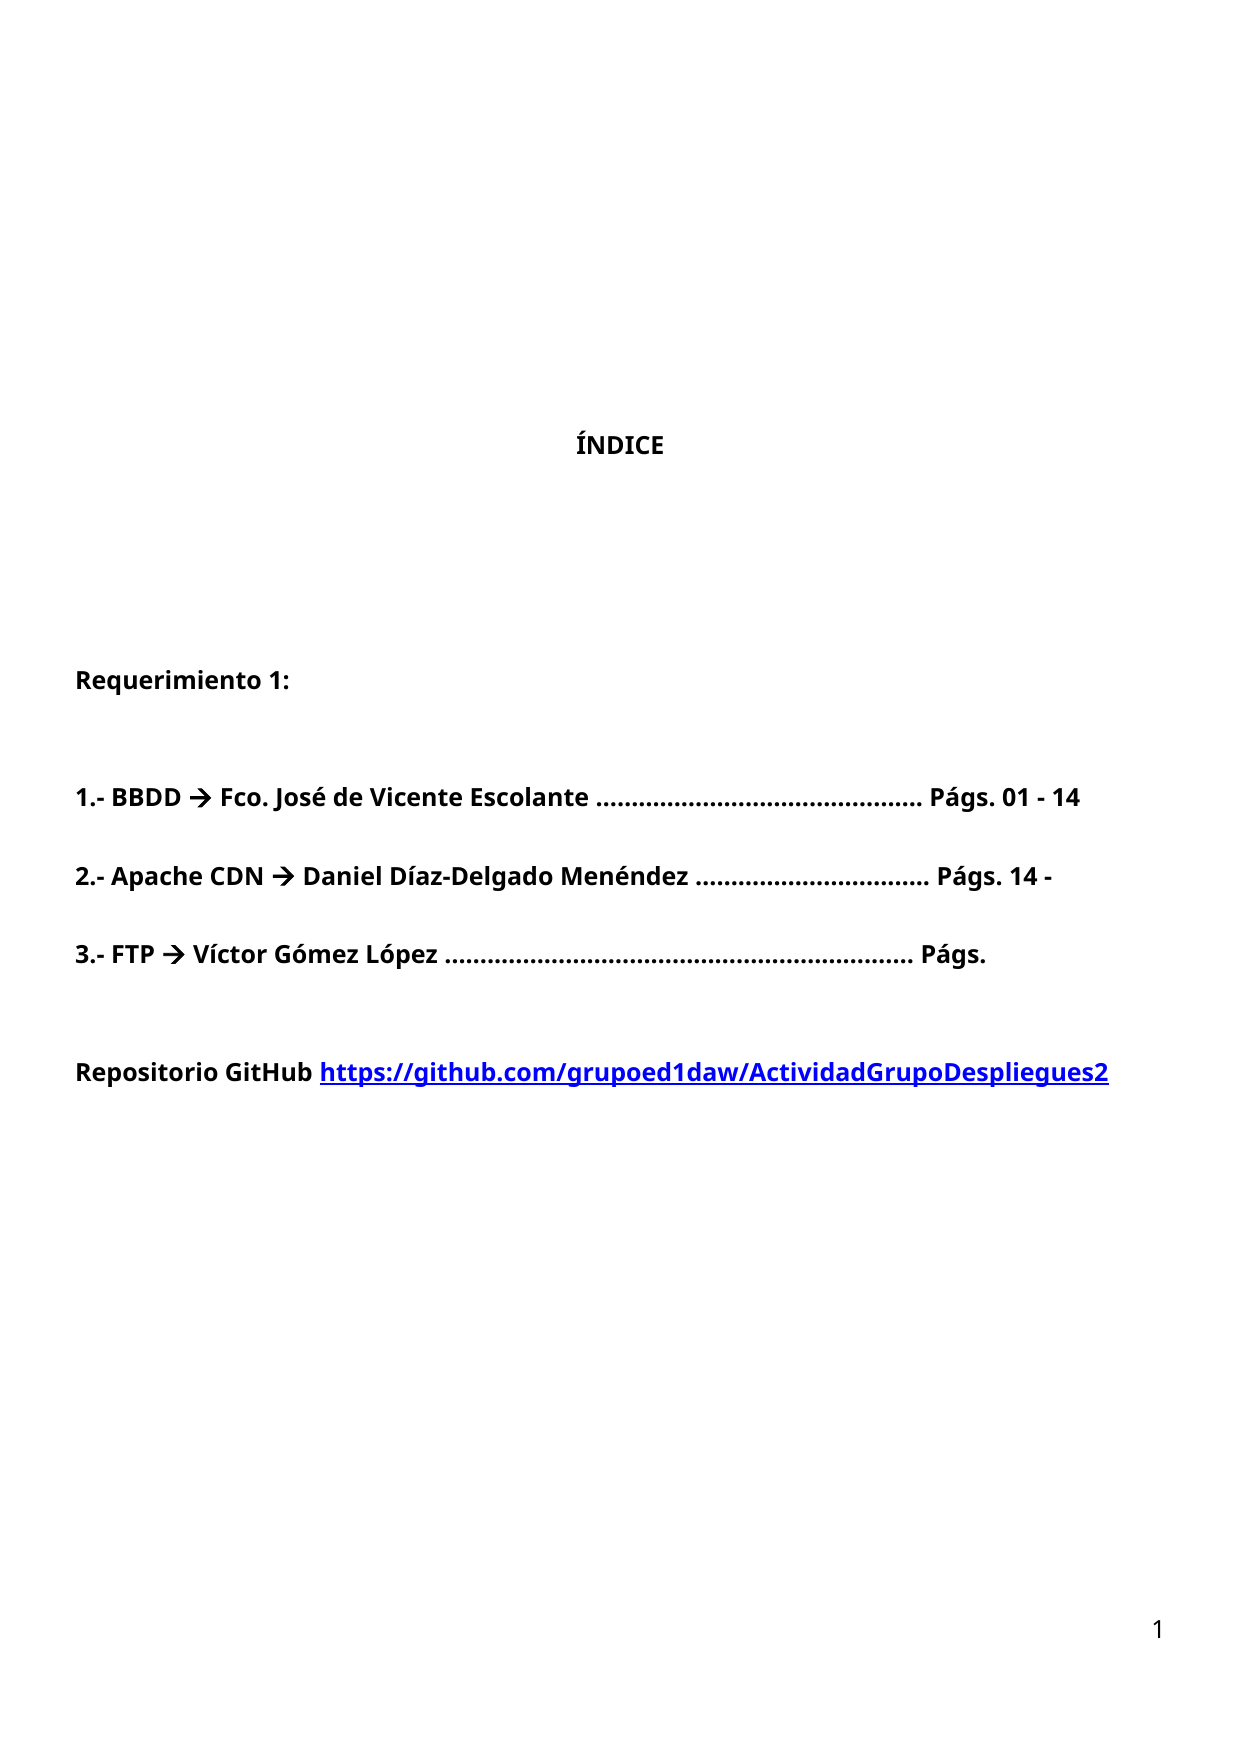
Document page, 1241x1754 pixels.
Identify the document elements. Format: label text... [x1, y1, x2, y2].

text Requerimiento 1: [75, 662, 1165, 697]
text 3.- FTP Víctor Gómez López ……..…………………………………………….…… Págs. [75, 937, 1165, 971]
text Repositorio GitHub https://github.com/grupoed1daw/ActividadGrupoDespliegues2 [75, 1054, 1165, 1088]
text 1.- BBDD Fco. José de Vicente Escolante ………………………………………. Págs. 01 - 14 [75, 780, 1165, 814]
text ÍNDICE [75, 427, 1165, 462]
text 2.- Apache CDN Daniel Díaz-Delgado Menéndez ……………………….….. Págs. 14 - [75, 858, 1165, 892]
